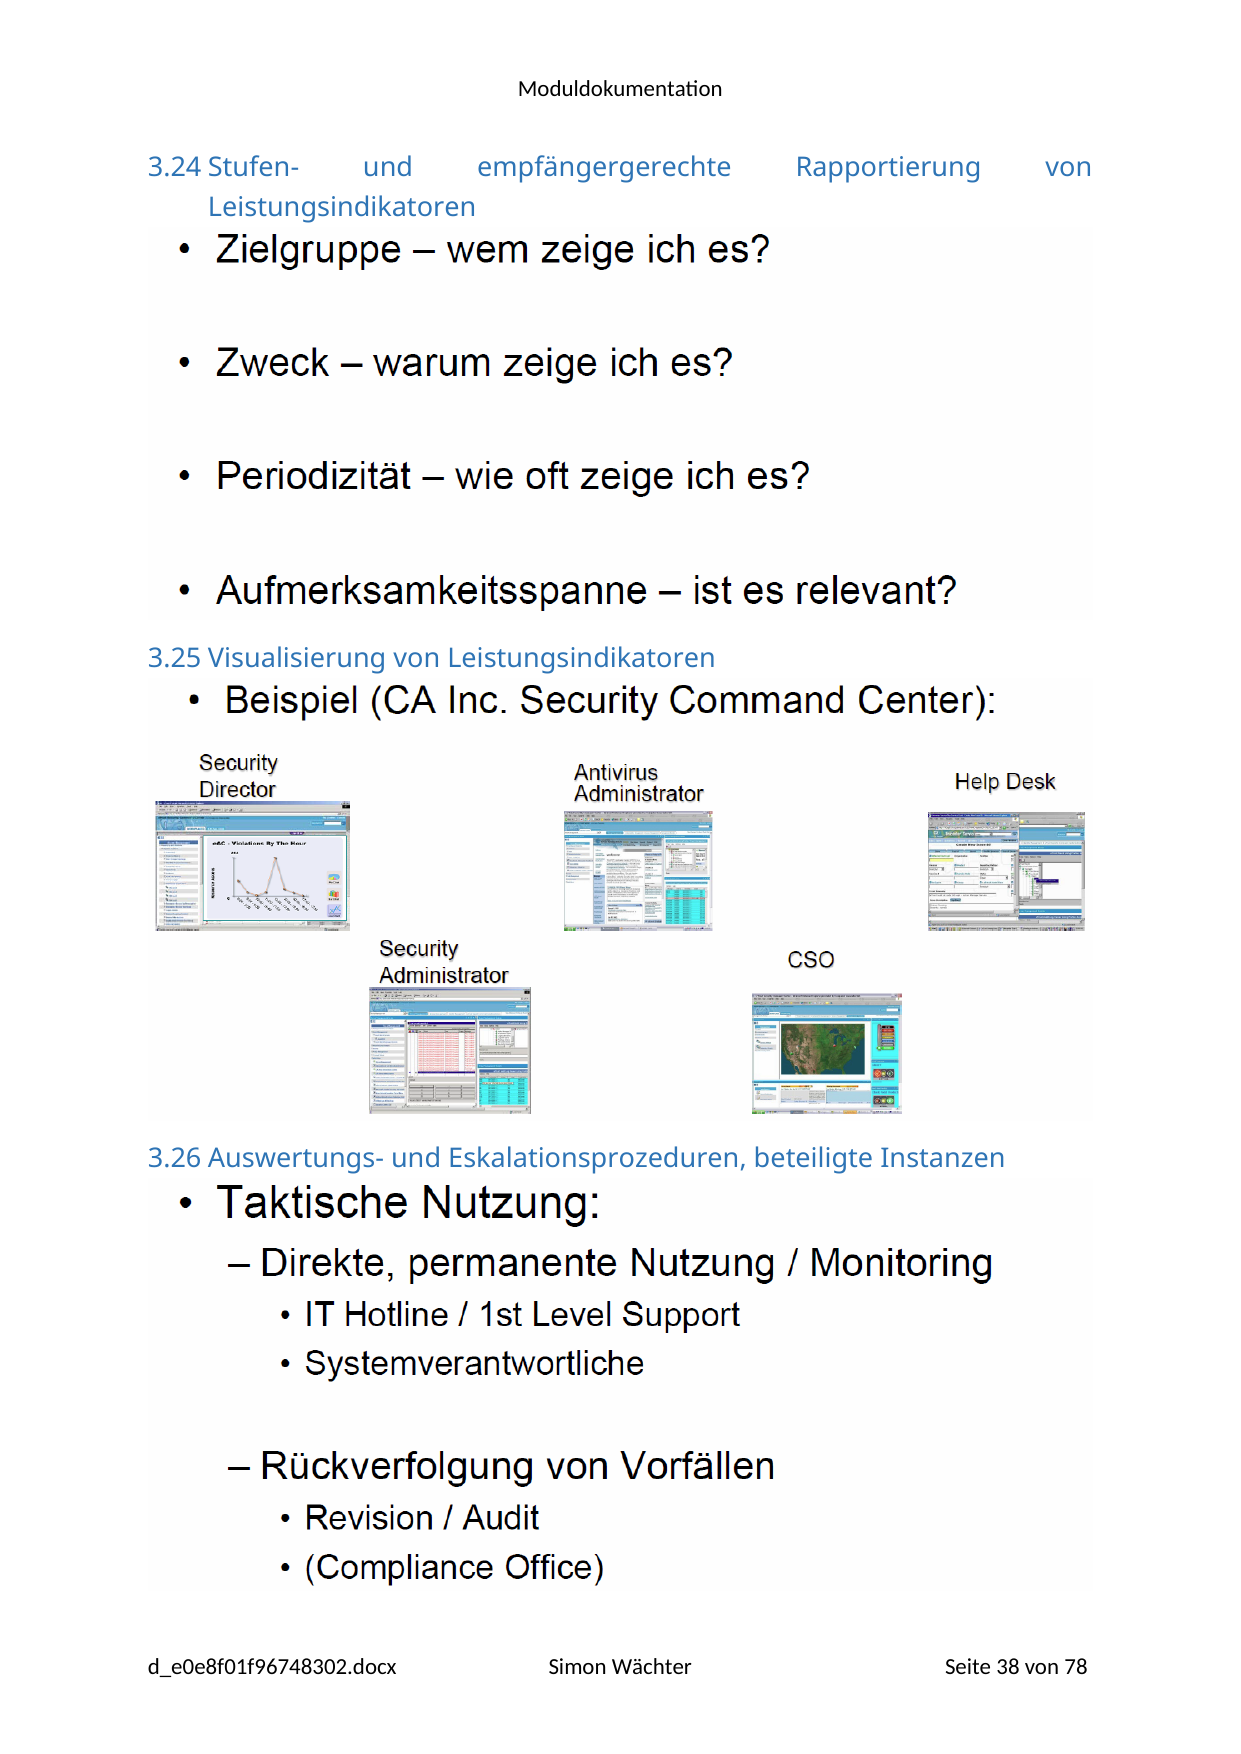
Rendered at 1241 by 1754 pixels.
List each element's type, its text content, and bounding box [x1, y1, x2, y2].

picture [147, 227, 1093, 620]
picture [147, 1178, 1093, 1591]
subtitle Stufen- und empfängergerechte Rapportierung von Leistungsindikatoren [148, 148, 1093, 224]
picture [147, 678, 1093, 1121]
subtitle Auswertungs- und Eskalationsprozeduren, beteiligte Instanzen [148, 1139, 1093, 1176]
subtitle Visualisierung von Leistungsindikatoren [148, 638, 1093, 675]
